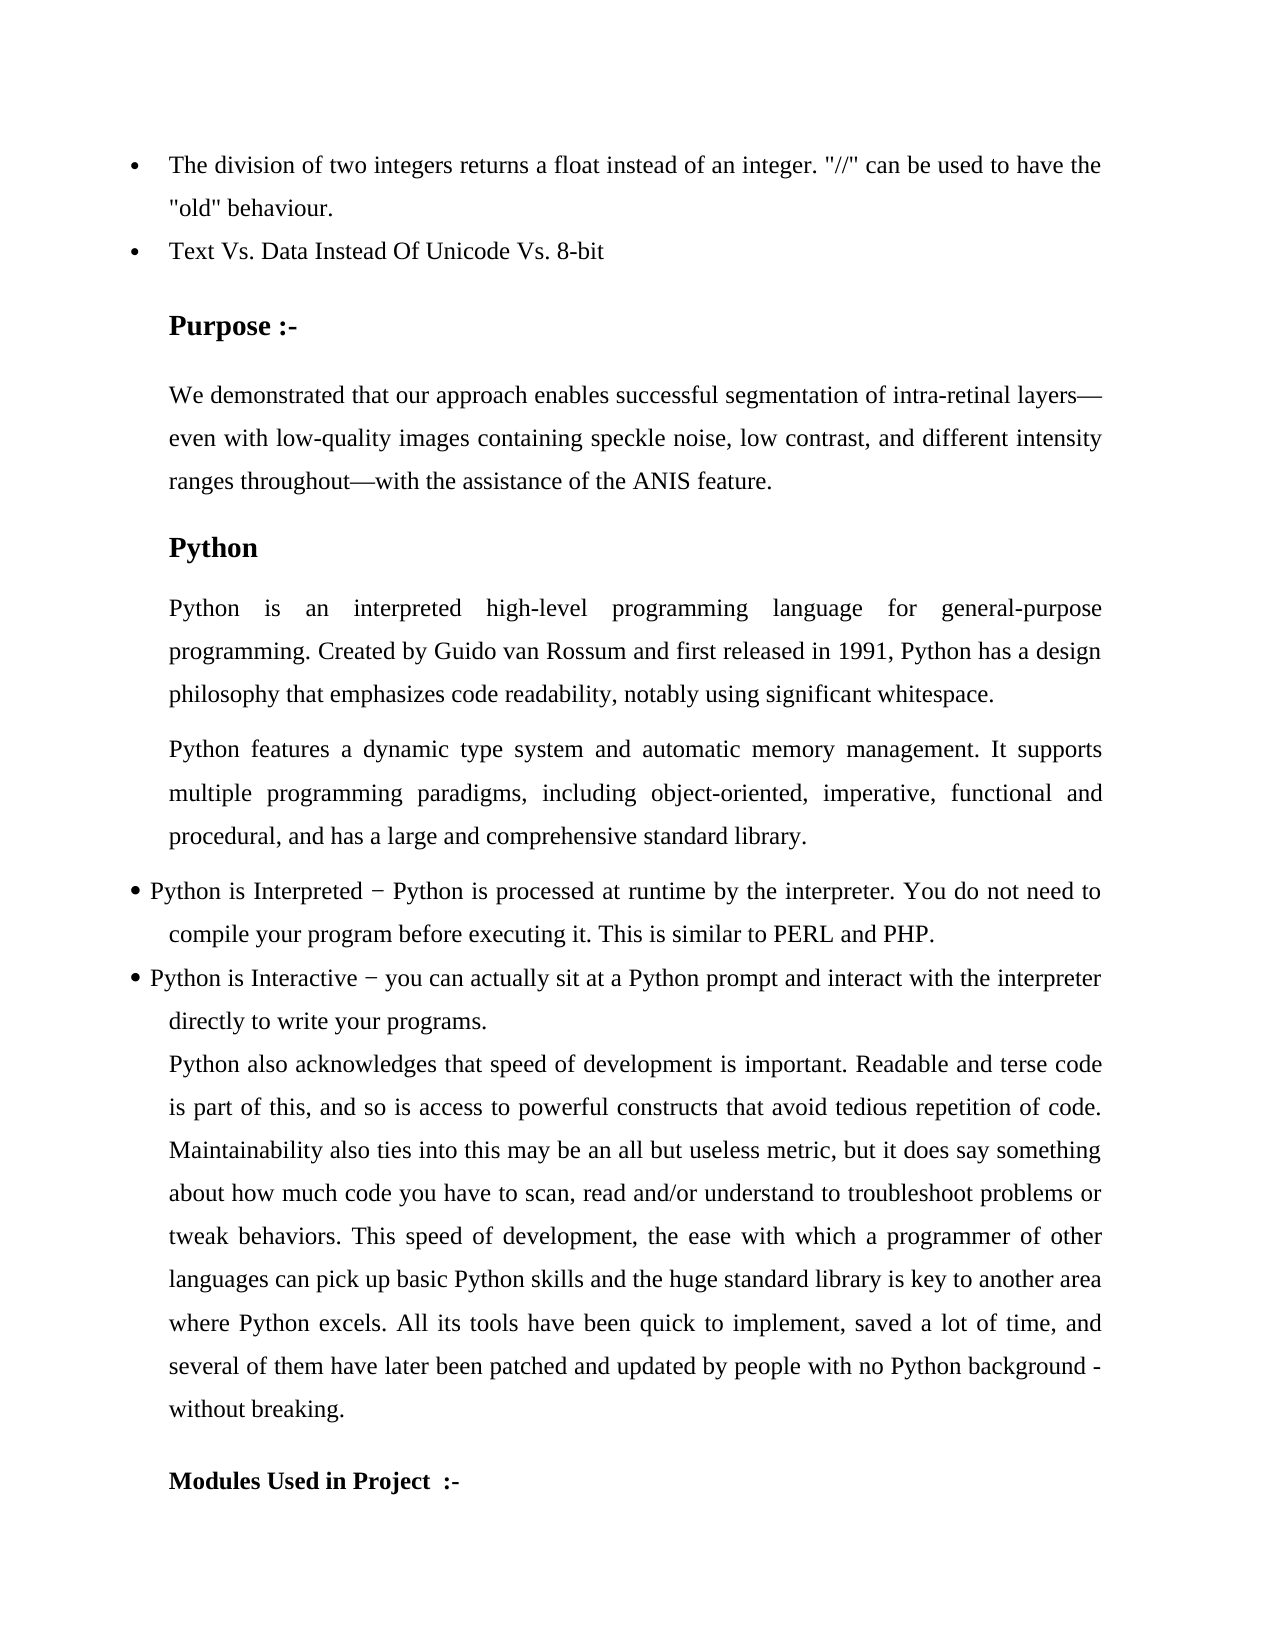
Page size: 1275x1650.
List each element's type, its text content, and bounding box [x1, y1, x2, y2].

text Python features a dynamic type system and automatic memory management. It supports multiple programming paradigms, including object-oriented, imperative, functional and procedural, and has a large and comprehensive standard library. [169, 734, 1103, 849]
list Python is Interactive − you can actually sit at a Python prompt and interact with the interpreter directly to write your programs. [131, 963, 1103, 1034]
list Text Vs. Data Instead Of Unicode Vs. 8-bit [131, 236, 1103, 265]
list The division of two integers returns a float instead of an integer. "//" can be used to have the "old" behaviour. [131, 150, 1103, 222]
text Purpose :- [169, 308, 1103, 342]
text We demonstrated that our approach enables successful segmentation of intra-retinal layers—even with low-quality images containing speckle noise, low contrast, and different intensity ranges throughout—with the assistance of the ANIS feature. [169, 380, 1103, 495]
list Python is Interpreted − Python is processed at runtime by the interpreter. You do not need to compile your program before executing it. This is similar to PERL and PHP. [131, 876, 1103, 948]
text Python is an interpreted high-level programming language for general-purpose programming. Created by Guido van Rossum and first released in 1991, Python has a design philosophy that emphasizes code readability, notably using significant whitespace. [169, 593, 1103, 708]
text Python also acknowledges that speed of development is important. Readable and terse code is part of this, and so is access to powerful constructs that avoid tedious repetition of code. Maintainability also ties into this may be an all but useless metric, but it does say something about how much code you have to scan, read and/or understand to troubleshoot problems or tweak behaviors. This speed of development, the ease with which a programmer of other languages can pick up basic Python skills and the huge standard library is key to another area where Python excels. All its tools have been quick to implement, saved a lot of time, and several of them have later been patched and updated by people with no Python background - without breaking. [169, 1049, 1103, 1423]
text Python [169, 530, 1103, 563]
text Modules Used in Project :- [169, 1466, 1103, 1495]
